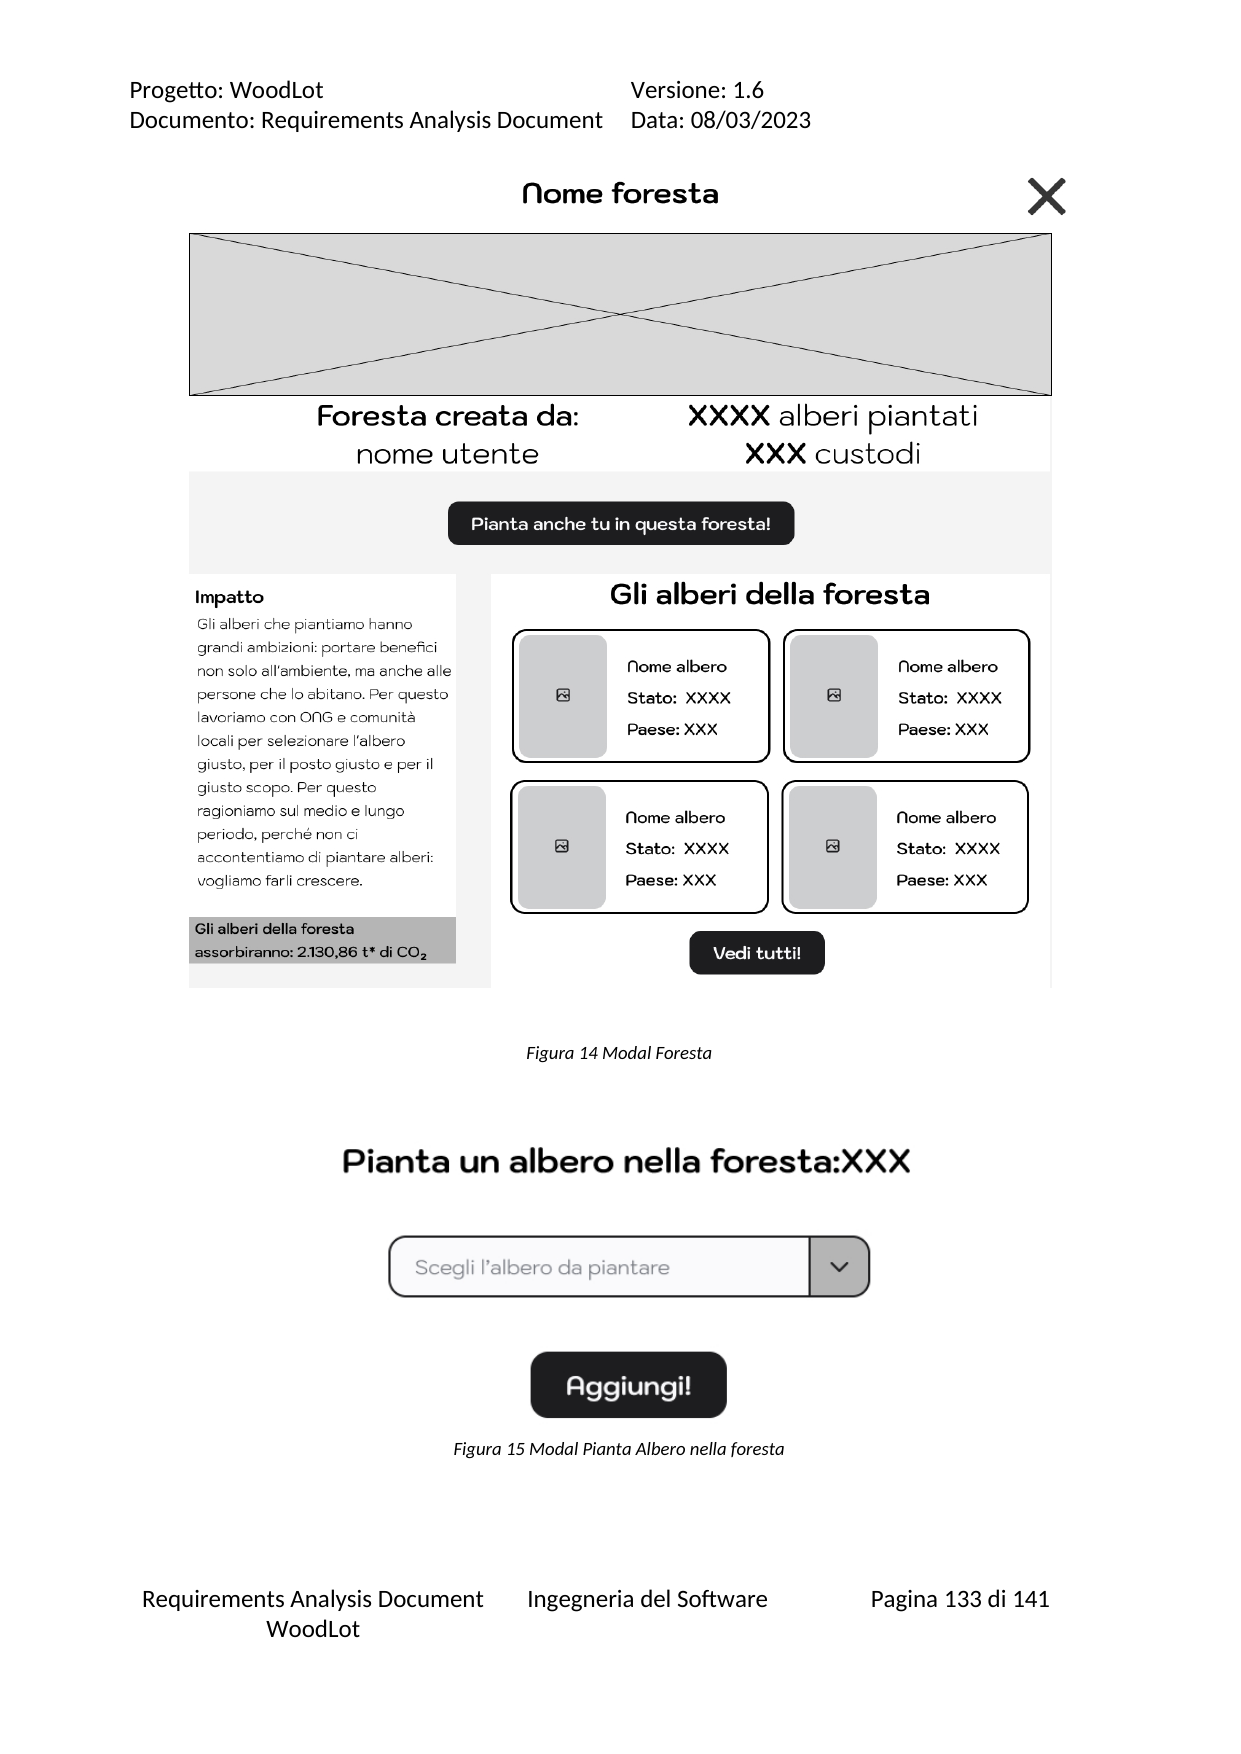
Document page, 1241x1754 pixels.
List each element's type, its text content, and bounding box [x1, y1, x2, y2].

picture [153, 165, 1087, 1042]
picture [298, 1115, 942, 1438]
